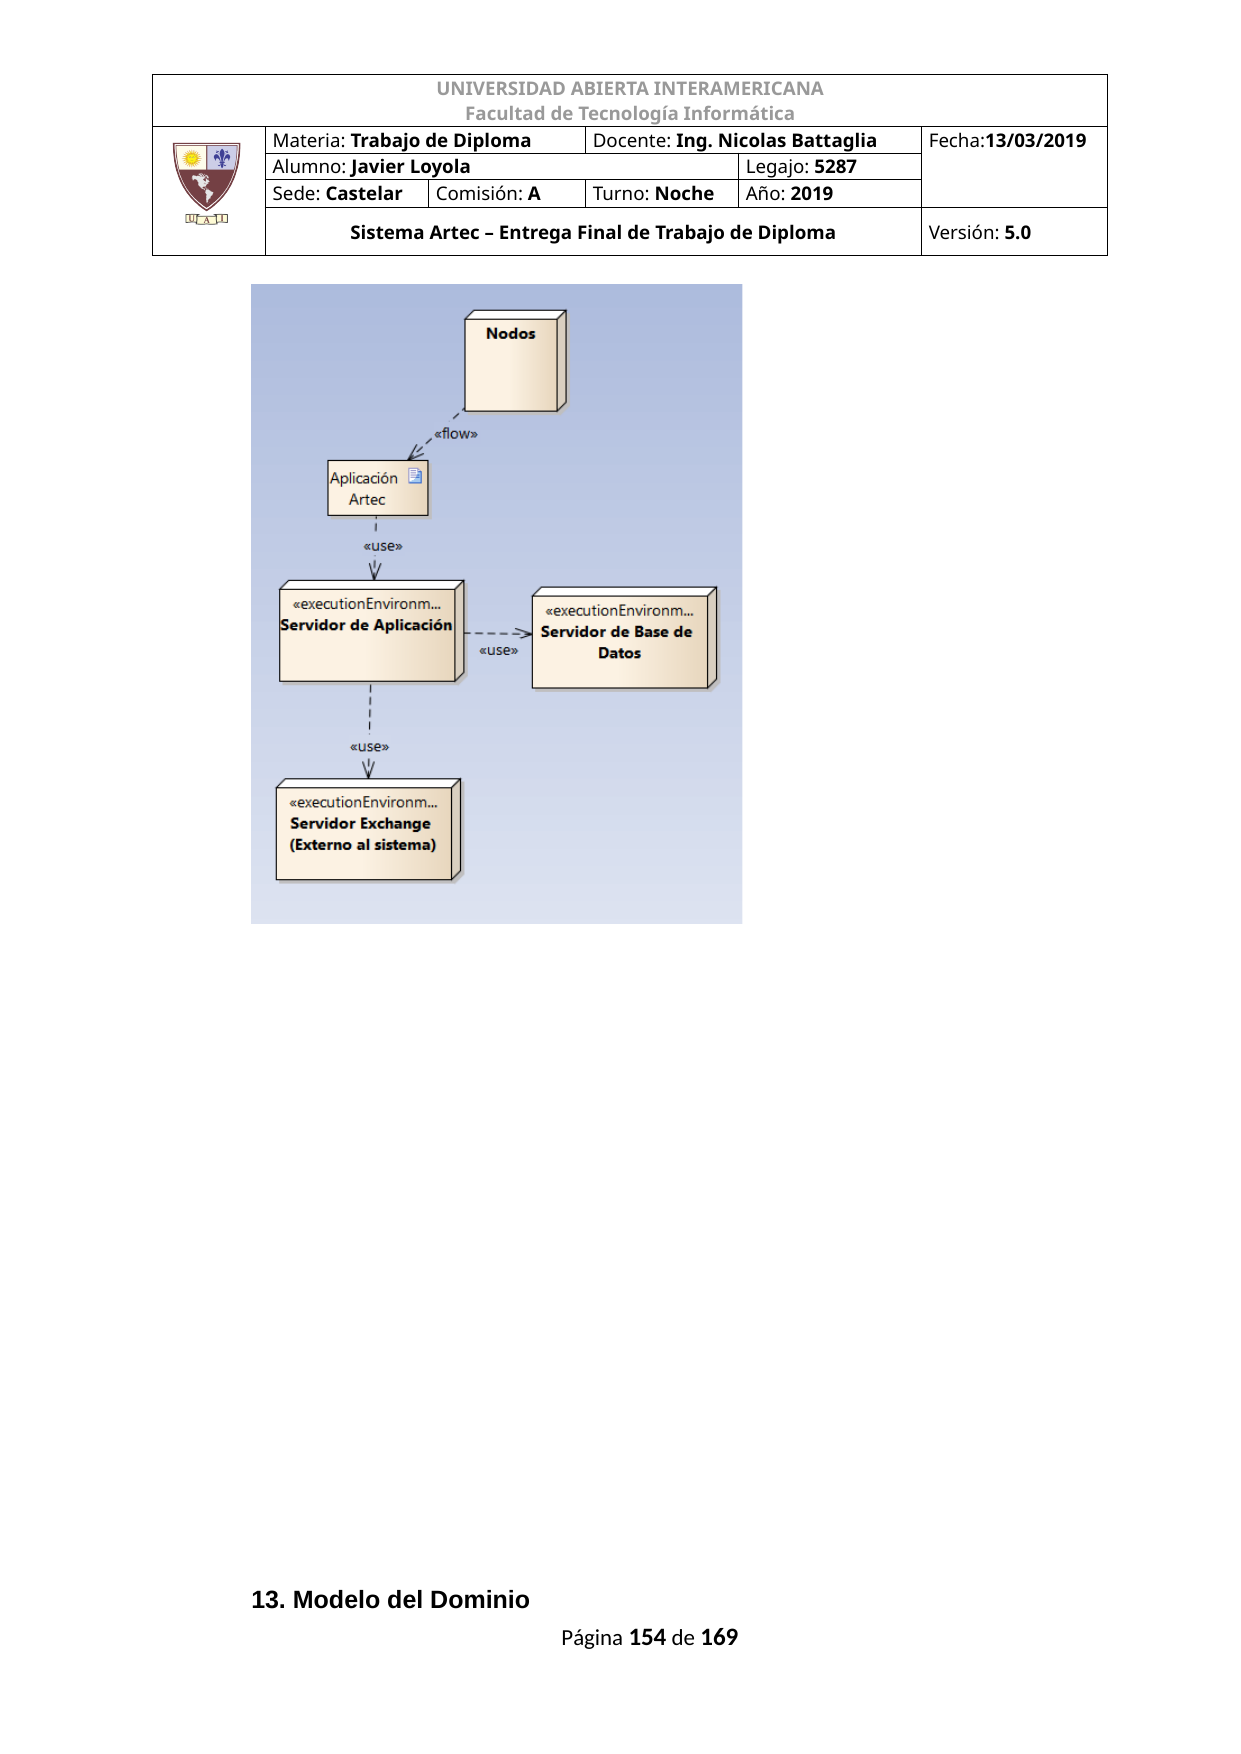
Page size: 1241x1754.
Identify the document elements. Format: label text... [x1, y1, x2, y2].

text 13. Modelo del Dominio [177, 1585, 1122, 1614]
picture [251, 284, 743, 924]
picture [157, 136, 257, 228]
